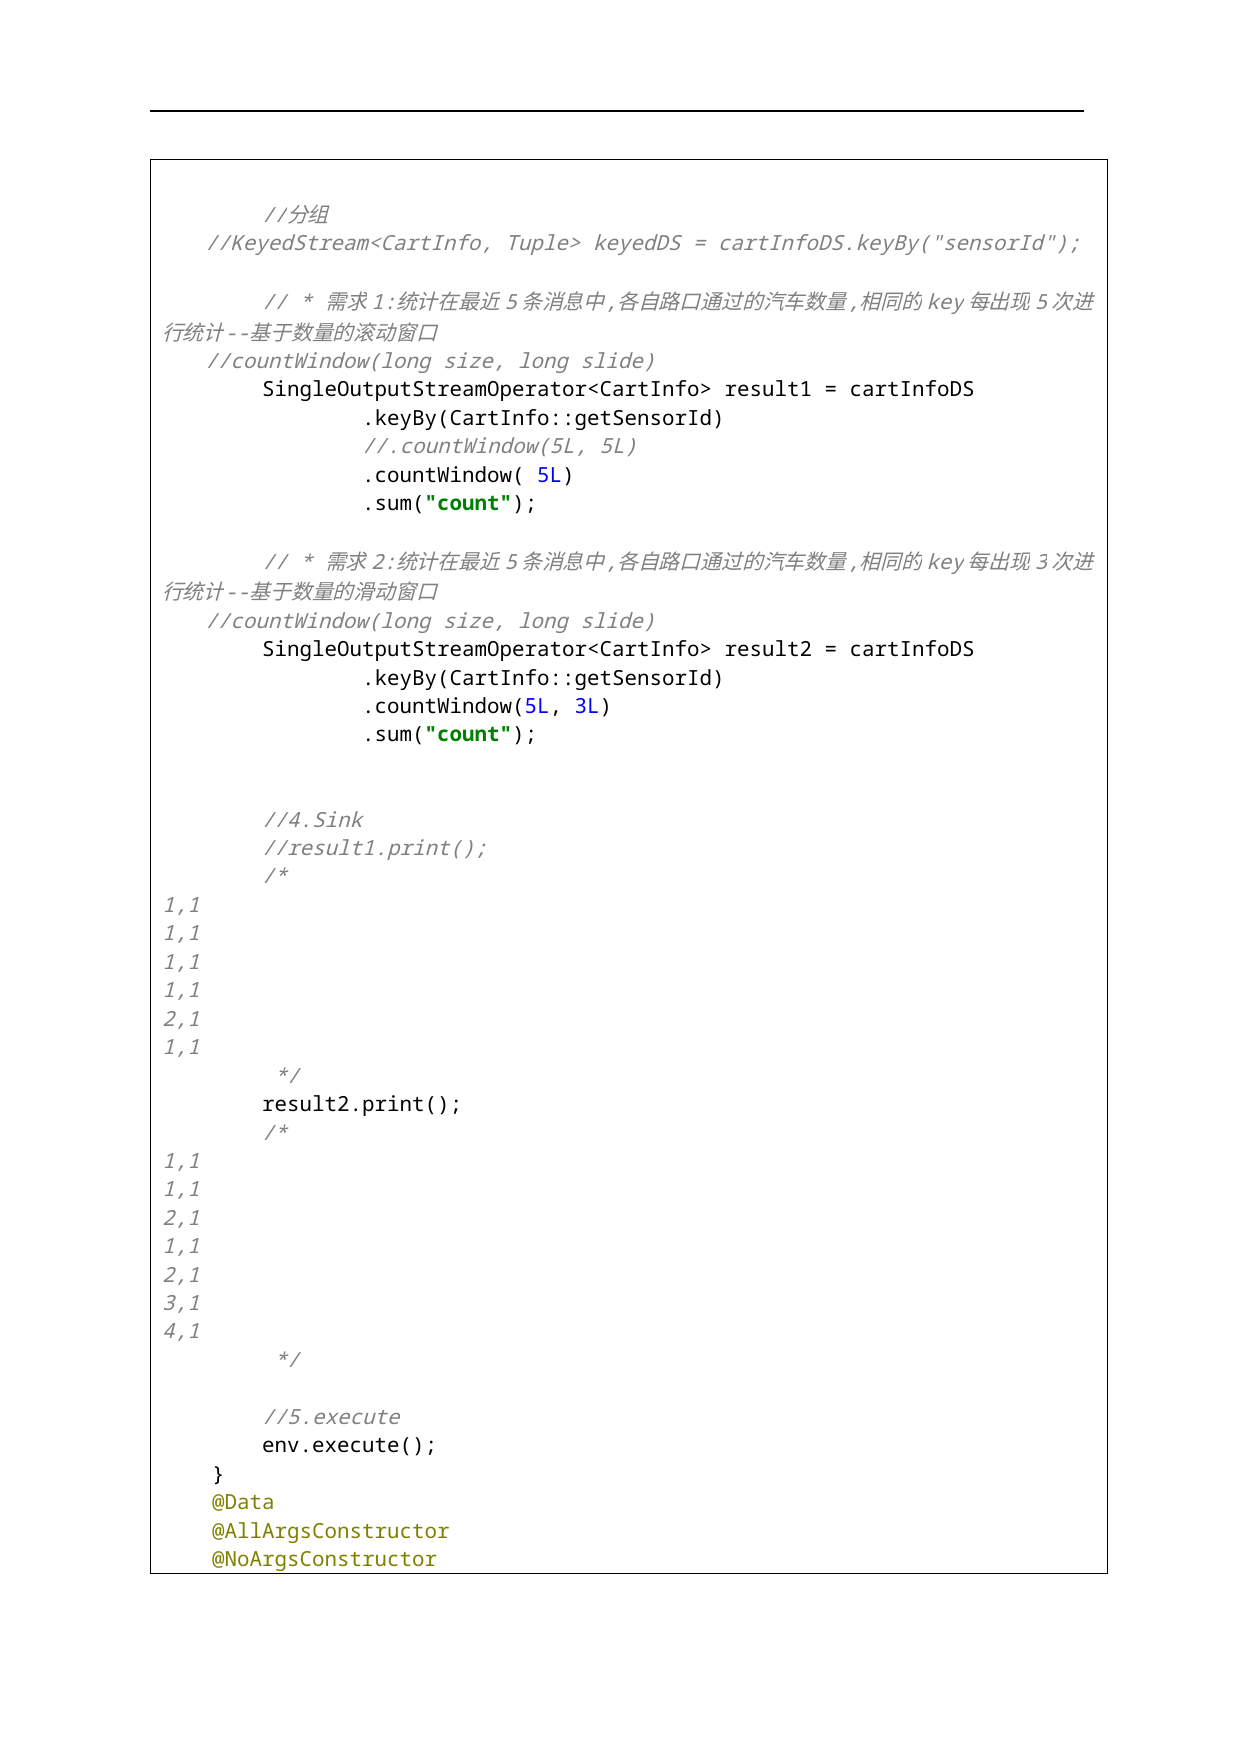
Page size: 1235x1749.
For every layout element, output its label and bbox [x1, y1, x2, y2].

table_header [151, 160, 1107, 1573]
